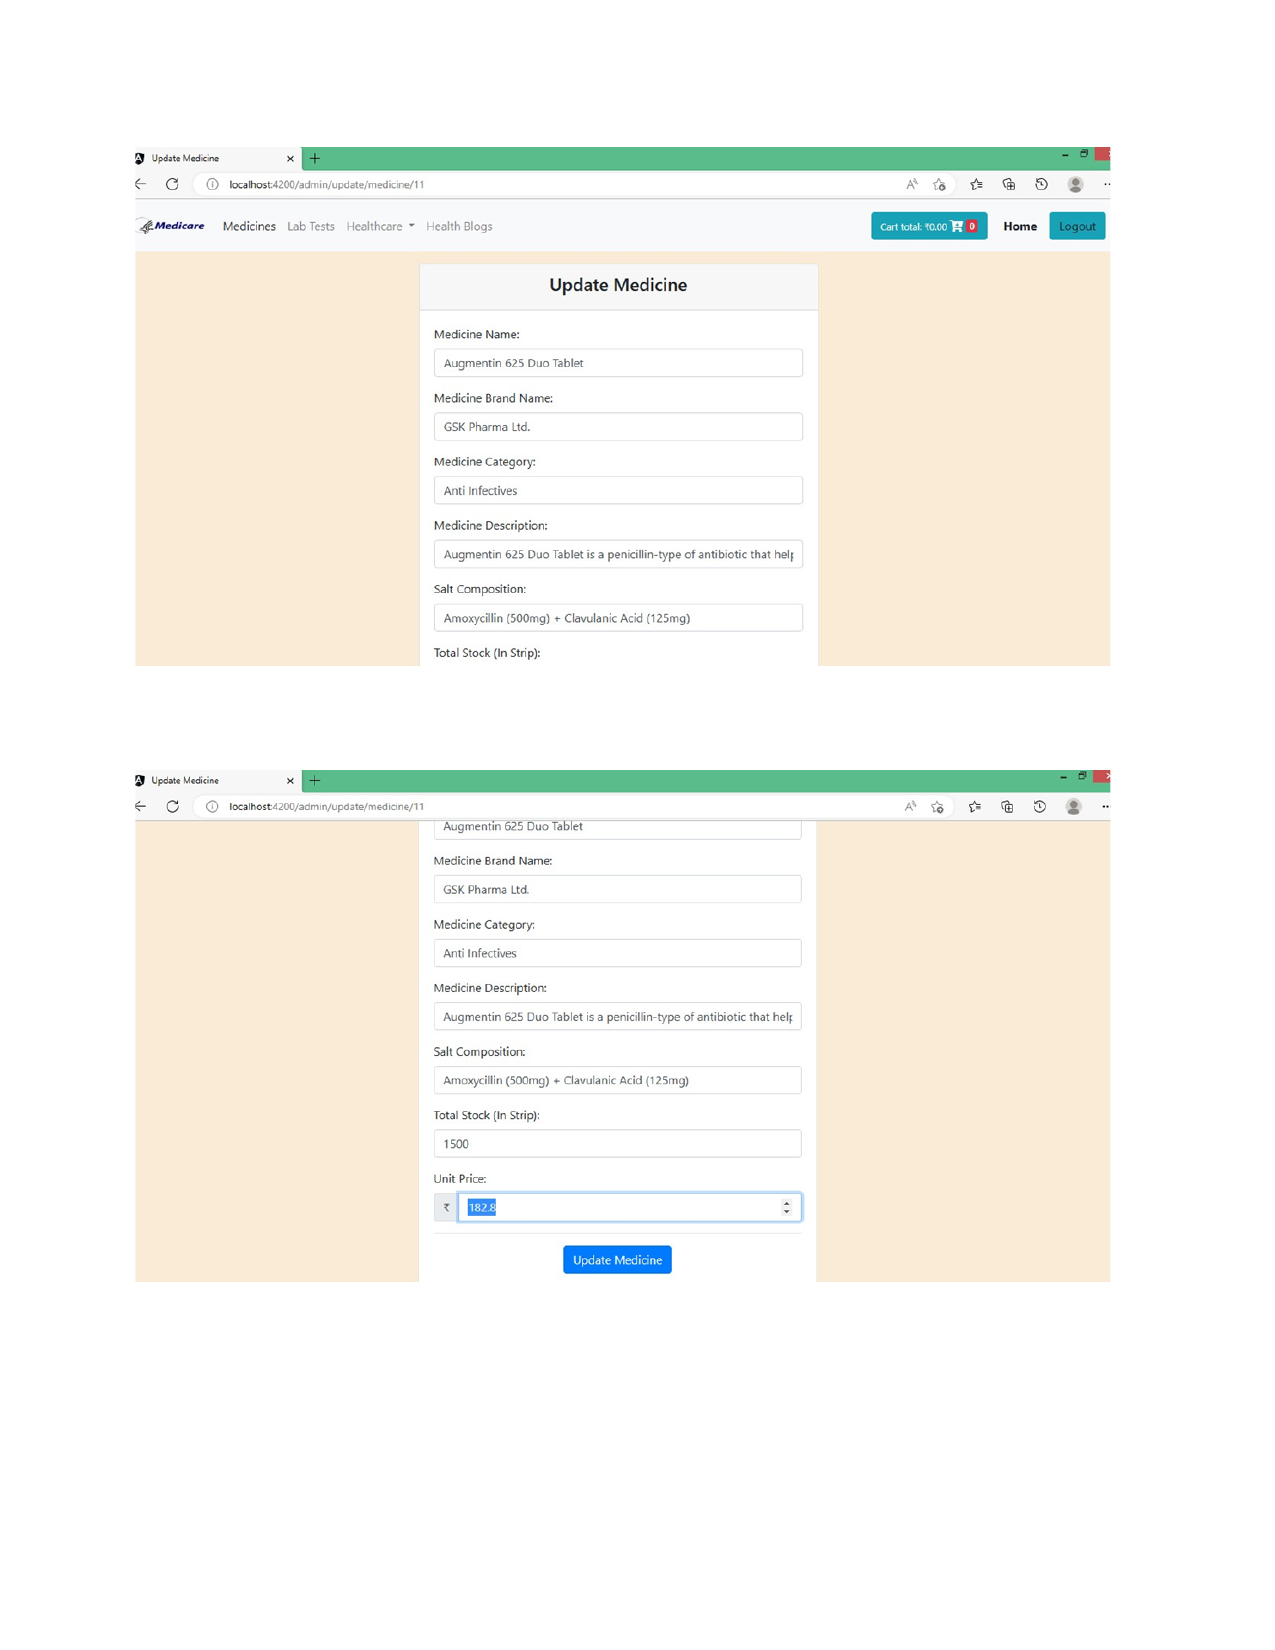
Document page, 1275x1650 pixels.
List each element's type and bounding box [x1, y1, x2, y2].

picture [135, 770, 1111, 1282]
picture [135, 141, 1111, 666]
